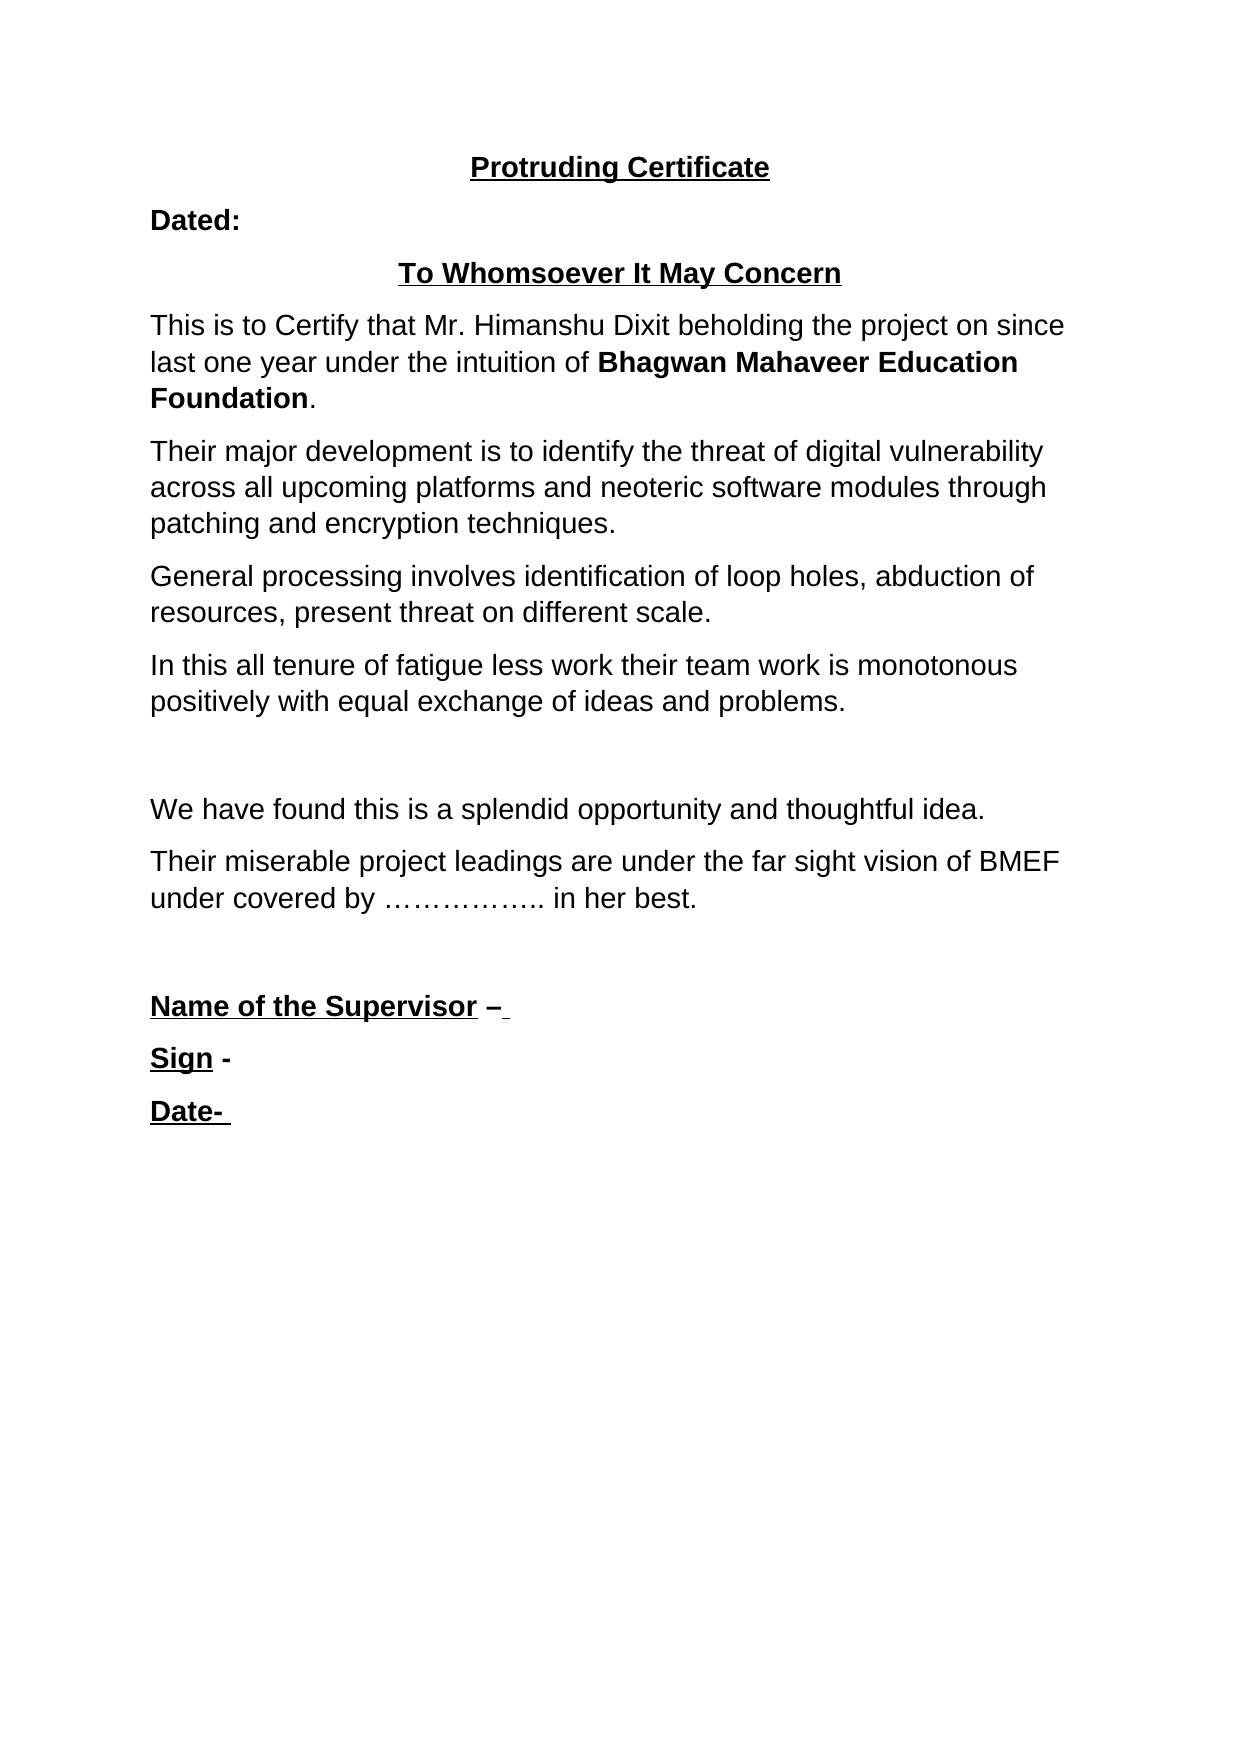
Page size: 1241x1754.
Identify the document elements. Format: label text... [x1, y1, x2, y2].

text In this all tenure of fatigue less work their team work is monotonous positively with equal exchange of ideas and problems. [150, 648, 1090, 717]
text Protruding Certificate [150, 150, 1090, 183]
text To Whomsoever It May Concern [150, 256, 1090, 289]
text General processing involves identification of loop holes, abduction of resources, present threat on different scale. [150, 559, 1090, 628]
text Dated: [150, 203, 1090, 236]
text Sign - [150, 1041, 1090, 1075]
text We have found this is a splendid opportunity and thoughtful idea. [150, 792, 1090, 825]
text This is to Certify that Mr. Himanshu Dixit beholding the project on since last one year under the intuition of Bhagwan Mahaveer Education Foundation. [150, 308, 1090, 414]
text Their miserable project leadings are under the far sight vision of BMEF under covered by …………….. in her best. [150, 844, 1090, 914]
text Date- [150, 1094, 1090, 1128]
text Their major development is to identify the threat of digital vulnerability across all upcoming platforms and neoteric software modules through patching and encryption techniques. [150, 433, 1090, 539]
text Name of the Supervisor – [150, 988, 1090, 1022]
